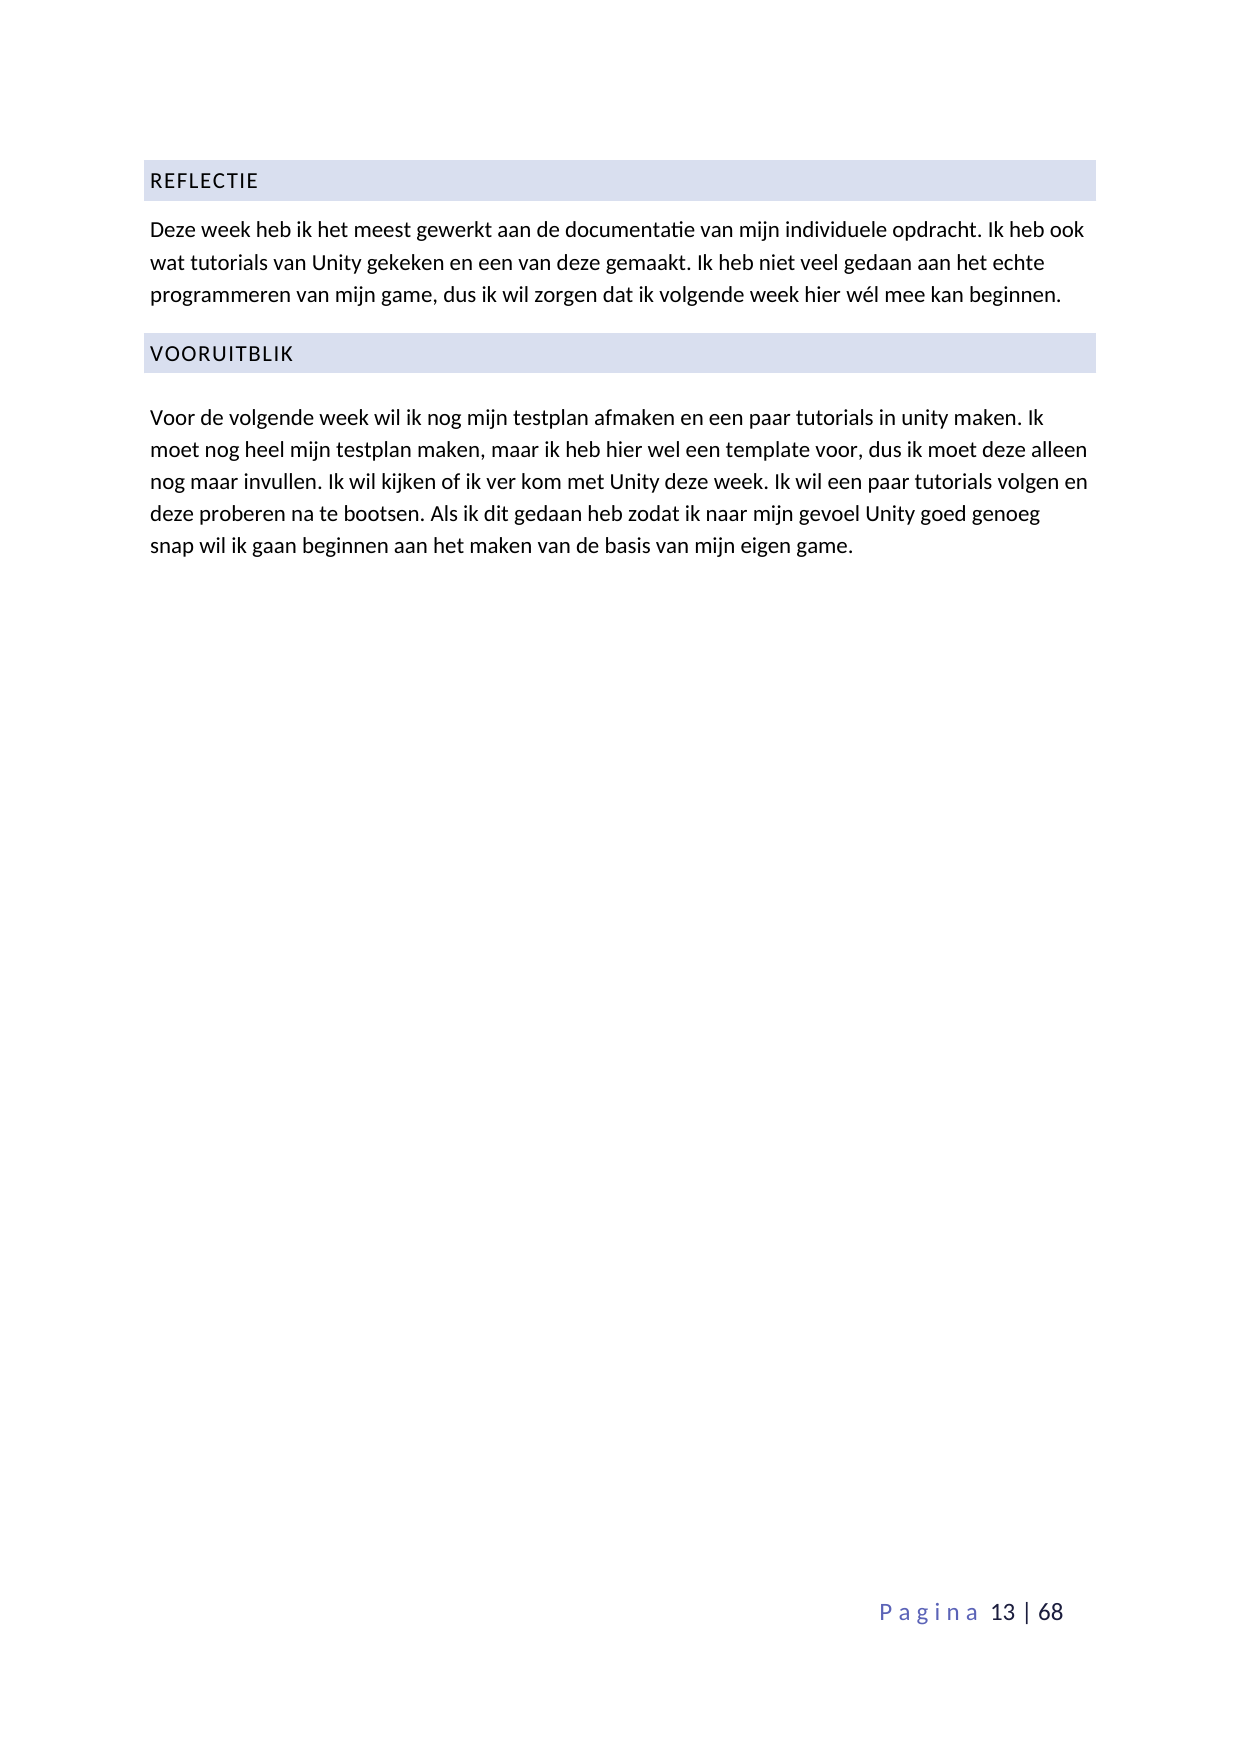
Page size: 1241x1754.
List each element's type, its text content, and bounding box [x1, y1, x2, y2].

subtitle Vooruitblik [150, 339, 1090, 367]
subtitle Reflectie [150, 167, 1090, 195]
text Voor de volgende week wil ik nog mijn testplan afmaken en een paar tutorials in unity maken. Ik moet nog heel mijn testplan maken, maar ik heb hier wel een template voor, dus ik moet deze alleen nog maar invullen. Ik wil kijken of ik ver kom met Unity deze week. Ik wil een paar tutorials volgen en deze proberen na te bootsen. Als ik dit gedaan heb zodat ik naar mijn gevoel Unity goed genoeg snap wil ik gaan beginnen aan het maken van de basis van mijn eigen game. [150, 403, 1090, 559]
text Deze week heb ik het meest gewerkt aan de documentatie van mijn individuele opdracht. Ik heb ook wat tutorials van Unity gekeken en een van deze gemaakt. Ik heb niet veel gedaan aan het echte programmeren van mijn game, dus ik wil zorgen dat ik volgende week hier wél mee kan beginnen. [150, 216, 1090, 308]
